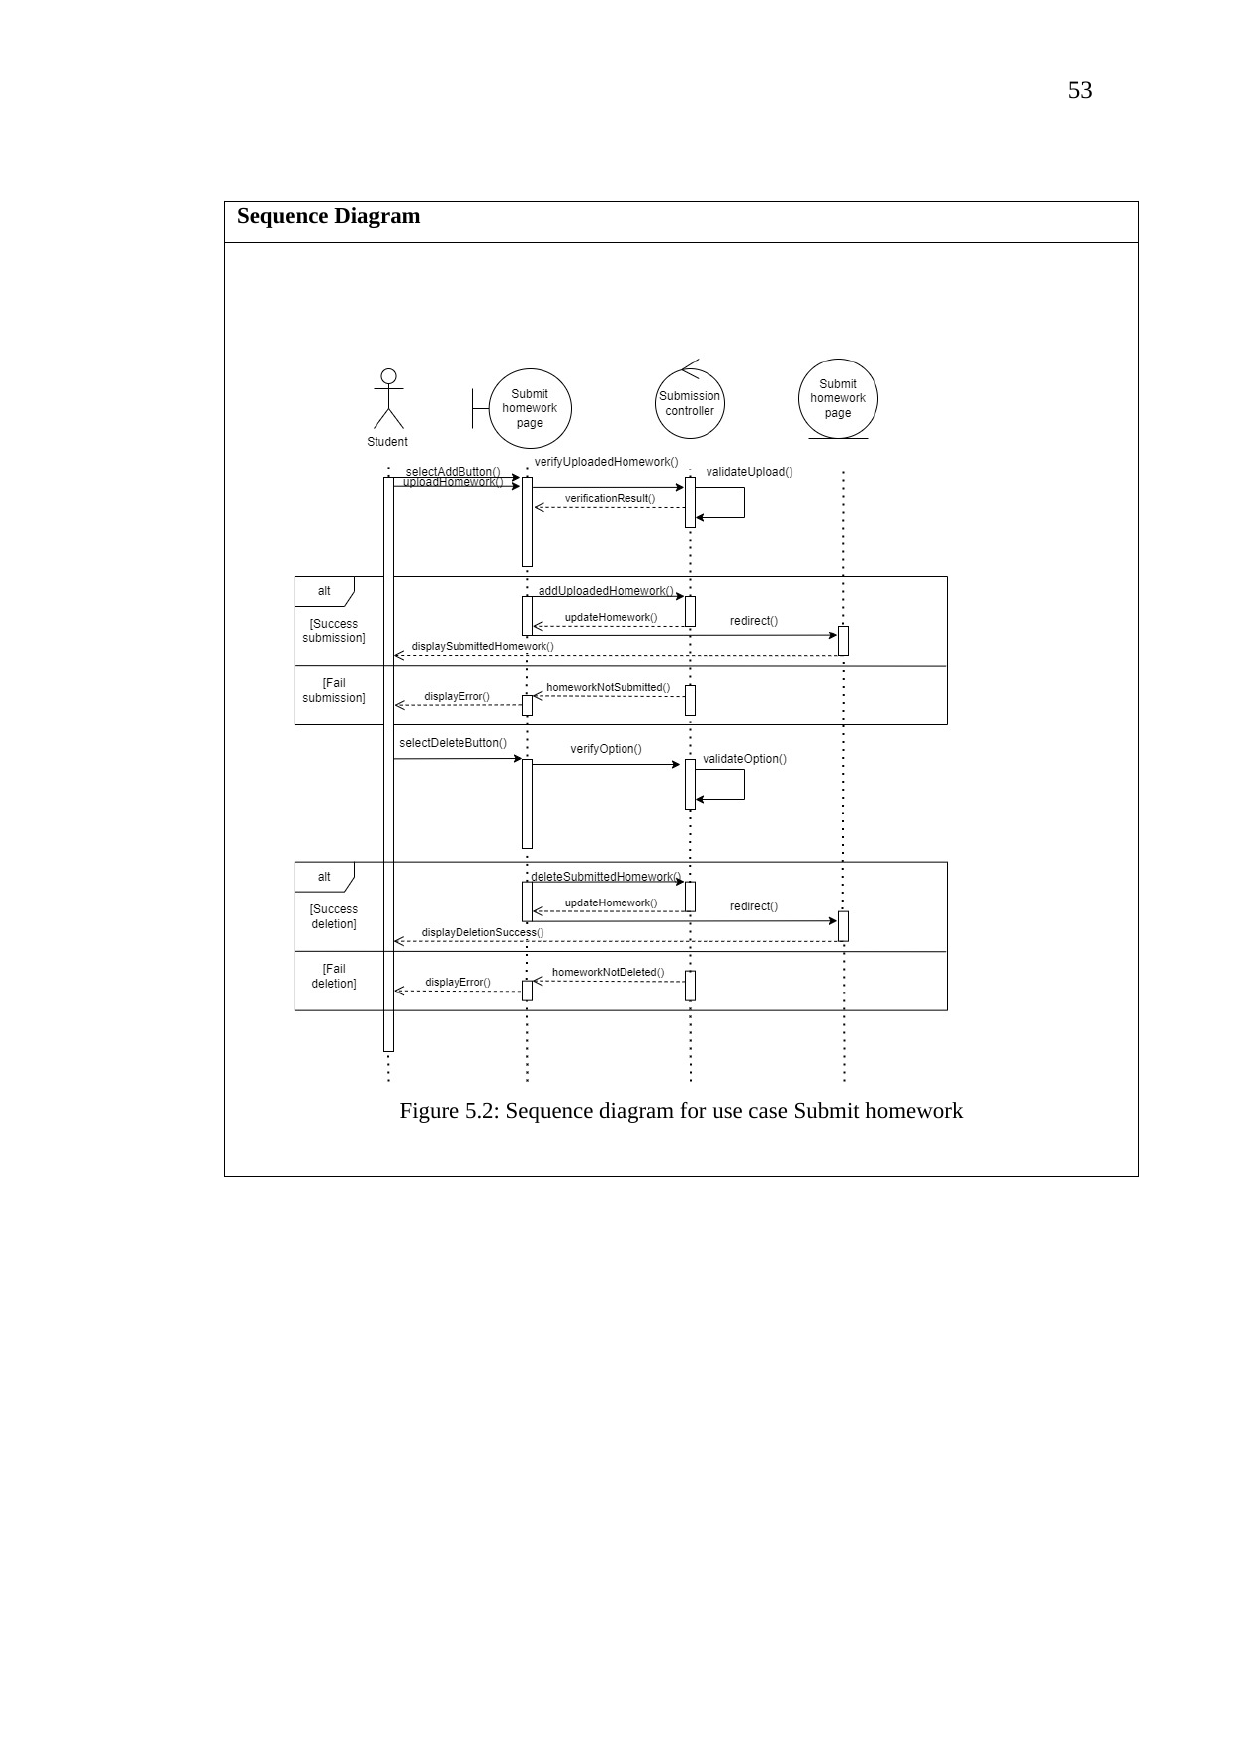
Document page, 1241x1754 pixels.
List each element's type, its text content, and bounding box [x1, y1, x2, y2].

picture [294, 282, 1069, 1083]
table_cell Figure 5.2: Sequence diagram for use case Submit homework [225, 243, 1138, 1176]
table_cell Sequence Diagram [225, 202, 1138, 242]
